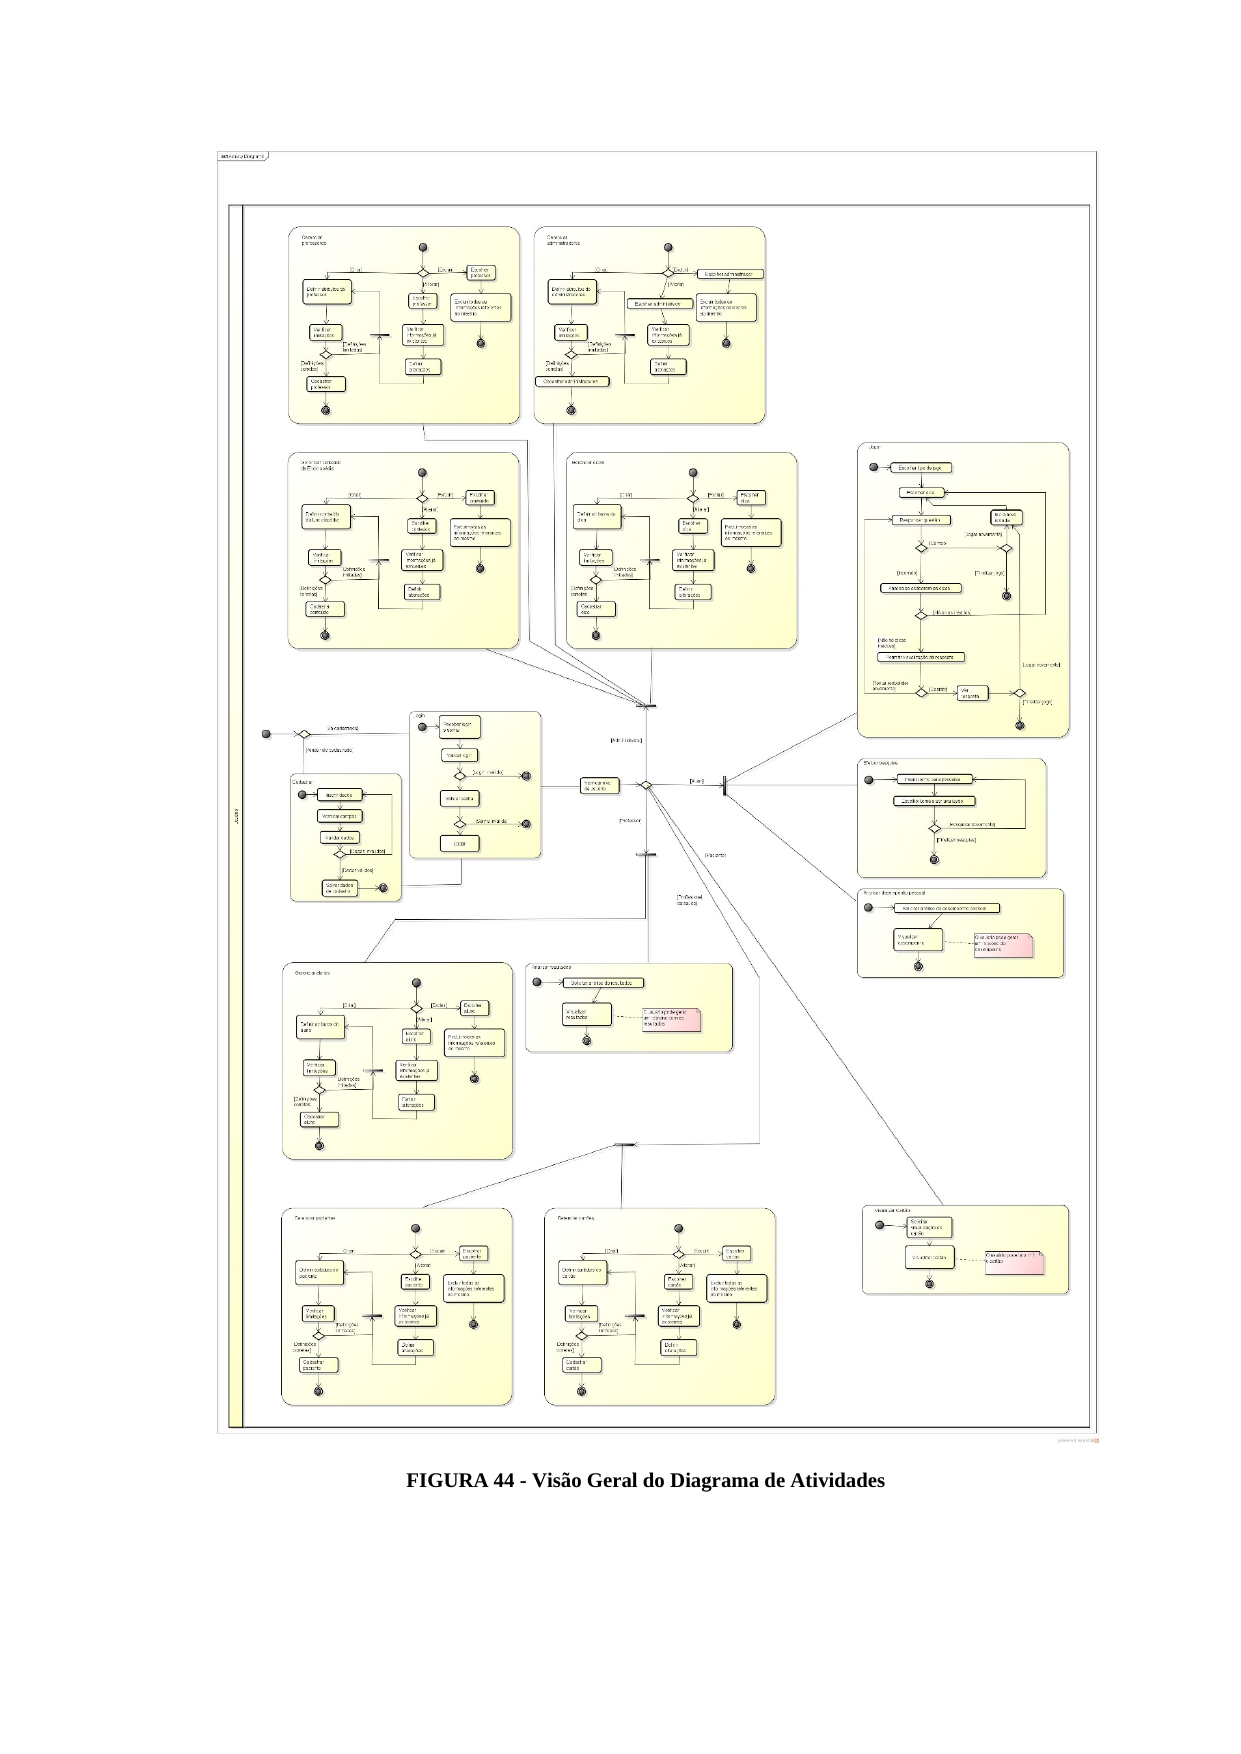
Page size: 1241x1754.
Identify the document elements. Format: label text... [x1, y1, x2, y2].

picture [213, 147, 1100, 1444]
text FIGURA 44 - Visão Geral do Diagrama de Atividades [177, 1468, 1078, 1492]
